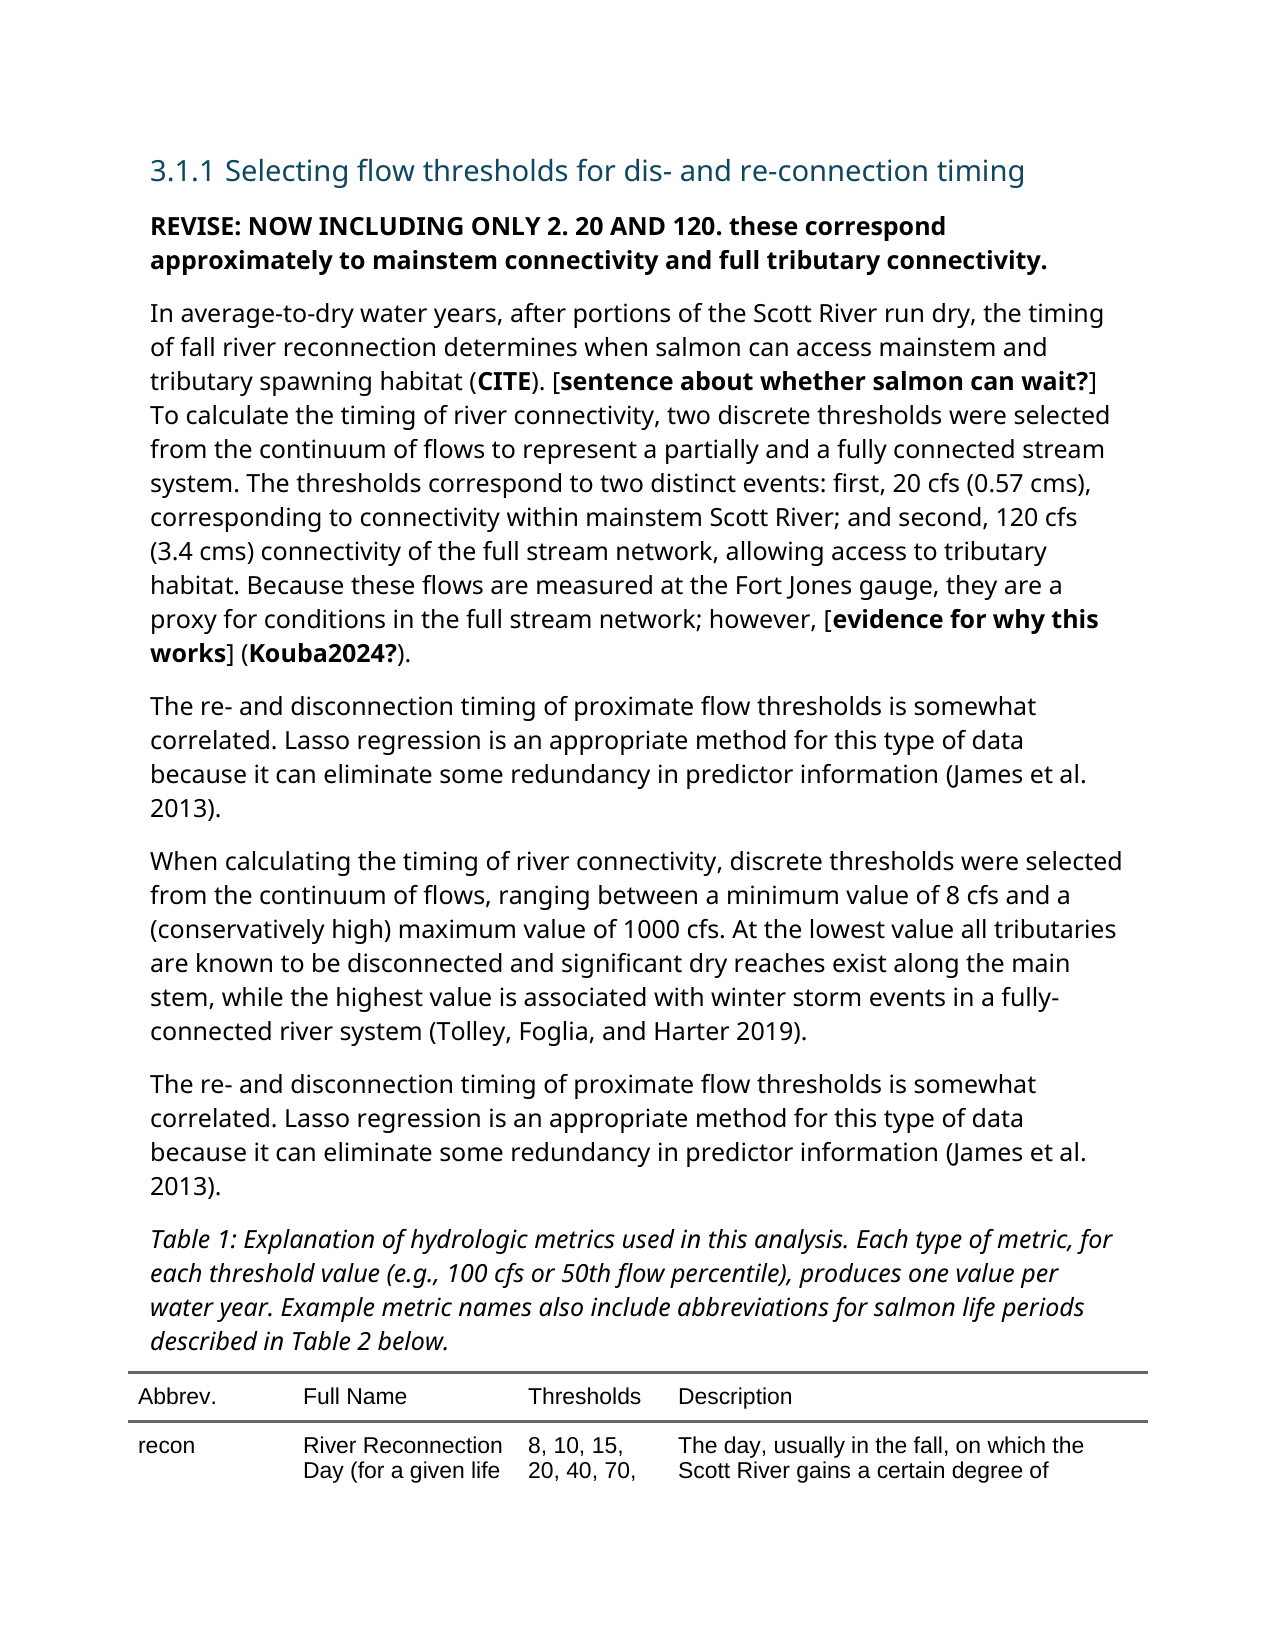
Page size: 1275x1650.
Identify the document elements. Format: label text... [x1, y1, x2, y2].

table_header Full Name [293, 1374, 517, 1419]
text The re- and disconnection timing of proximate flow thresholds is somewhat correlated. Lasso regression is an appropriate method for this type of data because it can eliminate some redundancy in predictor information (James et al. 2013). [150, 689, 1125, 825]
table_cell recon [128, 1423, 292, 1483]
table_header Thresholds [518, 1374, 667, 1419]
text In average-to-dry water years, after portions of the Scott River run dry, the timing of fall river reconnection determines when salmon can access mainstem and tributary spawning habitat (CITE). [sentence about whether salmon can wait?] To calculate the timing of river connectivity, two discrete thresholds were selected from the continuum of flows to represent a partially and a fully connected stream system. The thresholds correspond to two distinct events: first, 20 cfs (0.57 cms), corresponding to connectivity within mainstem Scott River; and second, 120 cfs (3.4 cms) connectivity of the full stream network, allowing access to tributary habitat. Because these flows are measured at the Fort Jones gauge, they are a proxy for conditions in the full stream network; however, [evidence for why this works] (Kouba2024?). [150, 295, 1125, 670]
text REVISE: NOW INCLUDING ONLY 2. 20 AND 120. these correspond approximately to mainstem connectivity and full tributary connectivity. [150, 208, 1125, 277]
text The re- and disconnection timing of proximate flow thresholds is somewhat correlated. Lasso regression is an appropriate method for this type of data because it can eliminate some redundancy in predictor information (James et al. 2013). [150, 1067, 1125, 1203]
subtitle 3.1.1 Selecting flow thresholds for dis- and re-connection timing [150, 150, 1125, 190]
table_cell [518, 1423, 667, 1483]
table_header Description [668, 1374, 1147, 1419]
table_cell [668, 1423, 1147, 1483]
text When calculating the timing of river connectivity, discrete thresholds were selected from the continuum of flows, ranging between a minimum value of 8 cfs and a (conservatively high) maximum value of 1000 cfs. At the lowest value all tributaries are known to be disconnected and significant dry reaches exist along the main stem, while the highest value is associated with winter storm events in a fully-connected river system (Tolley, Foglia, and Harter 2019). [150, 844, 1125, 1048]
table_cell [293, 1423, 517, 1483]
text Table 1: Explanation of hydrologic metrics used in this analysis. Each type of metric, for each threshold value (e.g., 100 cfs or 50th flow percentile), produces one value per water year. Example metric names also include abbreviations for salmon life periods described in Table 2 below. [150, 1222, 1125, 1358]
table_header Abbrev. [128, 1374, 292, 1419]
